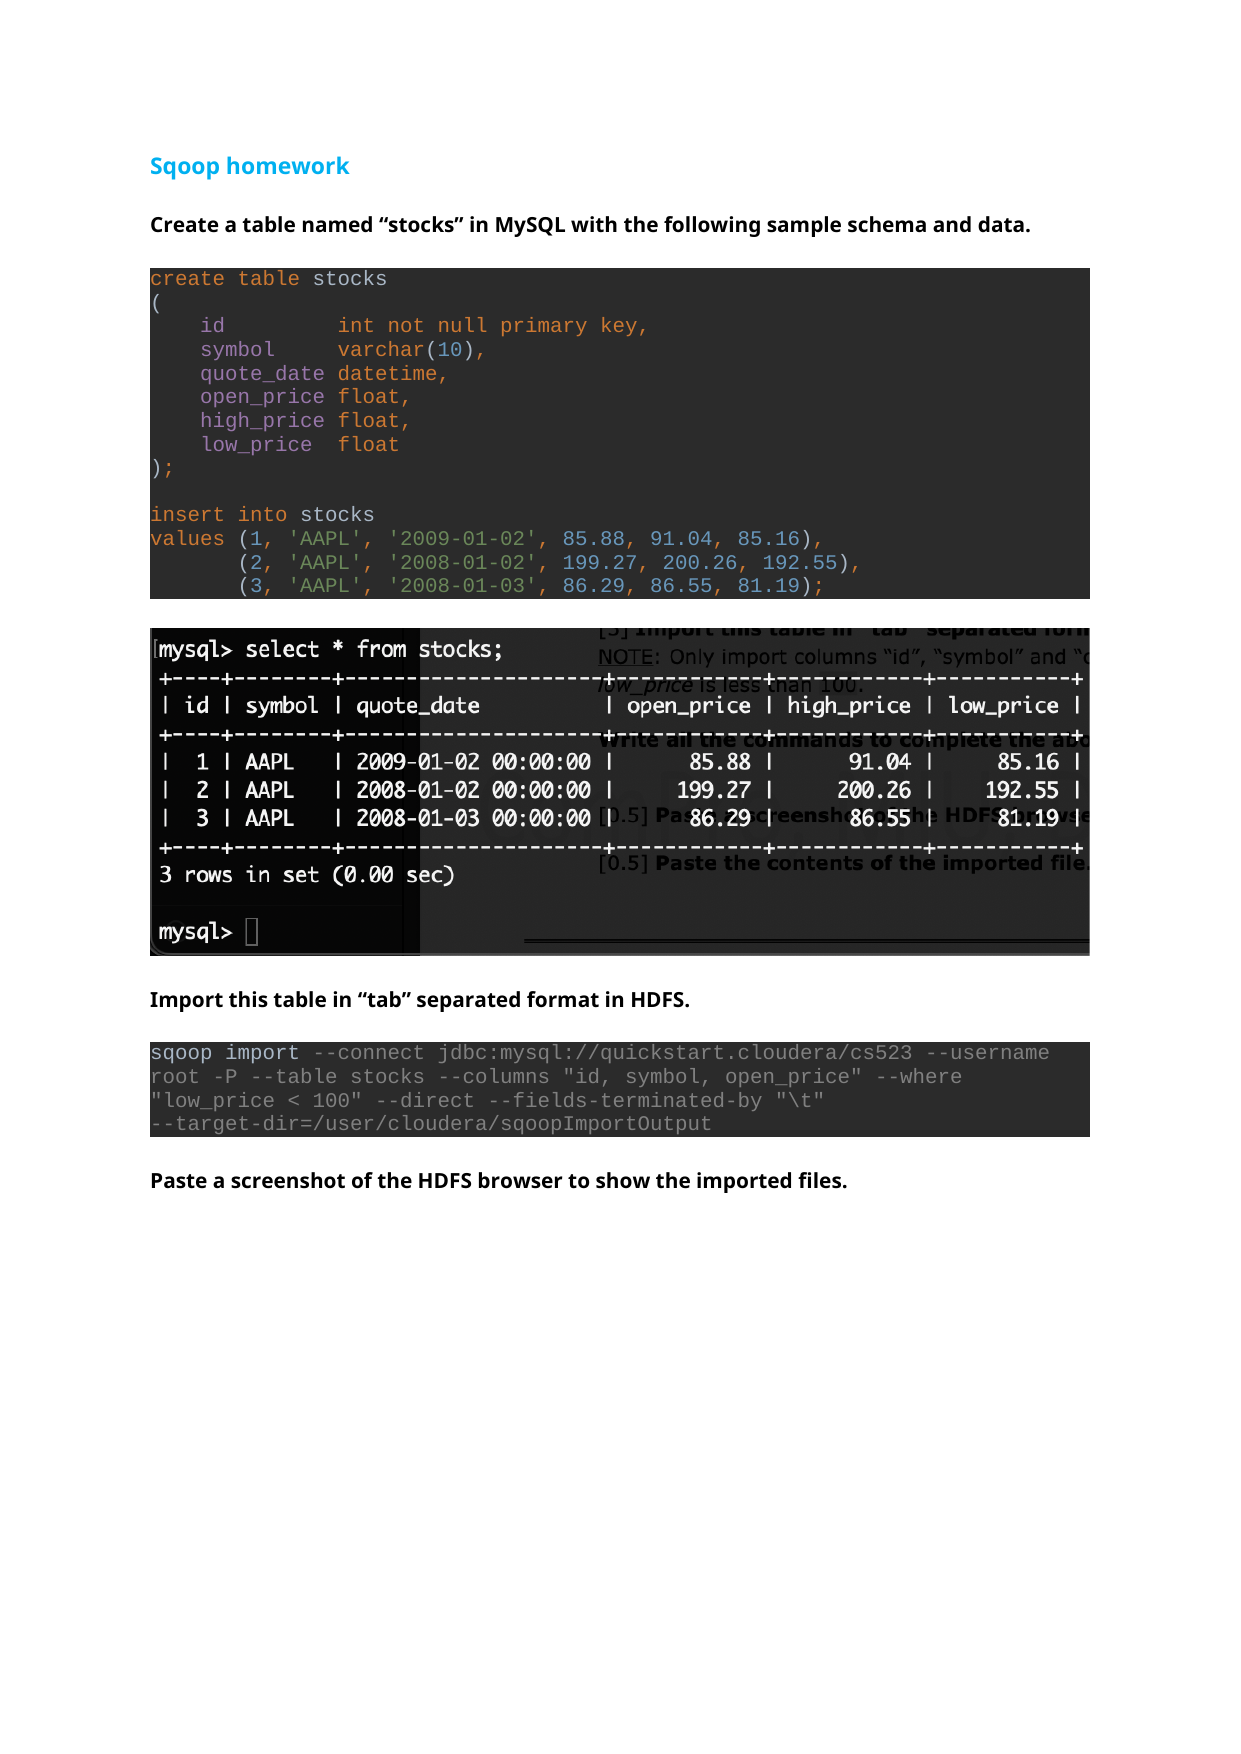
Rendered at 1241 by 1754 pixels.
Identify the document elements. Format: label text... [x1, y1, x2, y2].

text Sqoop homework [150, 150, 1090, 181]
text Paste a screenshot of the HDFS browser to show the imported files. [150, 1166, 1090, 1194]
text Create a table named “stocks” in MySQL with the following sample schema and data. [150, 210, 1090, 239]
text create table stocks ( id int not null primary key, symbol varchar(10), quote_date datetime, open_price float, high_price float, low_price float ); insert into stocks values (1, 'AAPL', '2009-01-02', 85.88, 91.04, 85.16), (2, 'AAPL', '2008-01-02', 199.27, 200.26, 192.55), (3, 'AAPL', '2008-01-03', 86.29, 86.55, 81.19); [150, 268, 1090, 599]
text sqoop import --connect jdbc:mysql://quickstart.cloudera/cs523 --username root -P --table stocks --columns "id, symbol, open_price" --where "low_price < 100" --direct --fields-terminated-by "\t" --target-dir=/user/cloudera/sqoopImportOutput [150, 1042, 1090, 1137]
text Import this table in “tab” separated format in HDFS. [150, 985, 1090, 1013]
picture [150, 628, 1090, 956]
